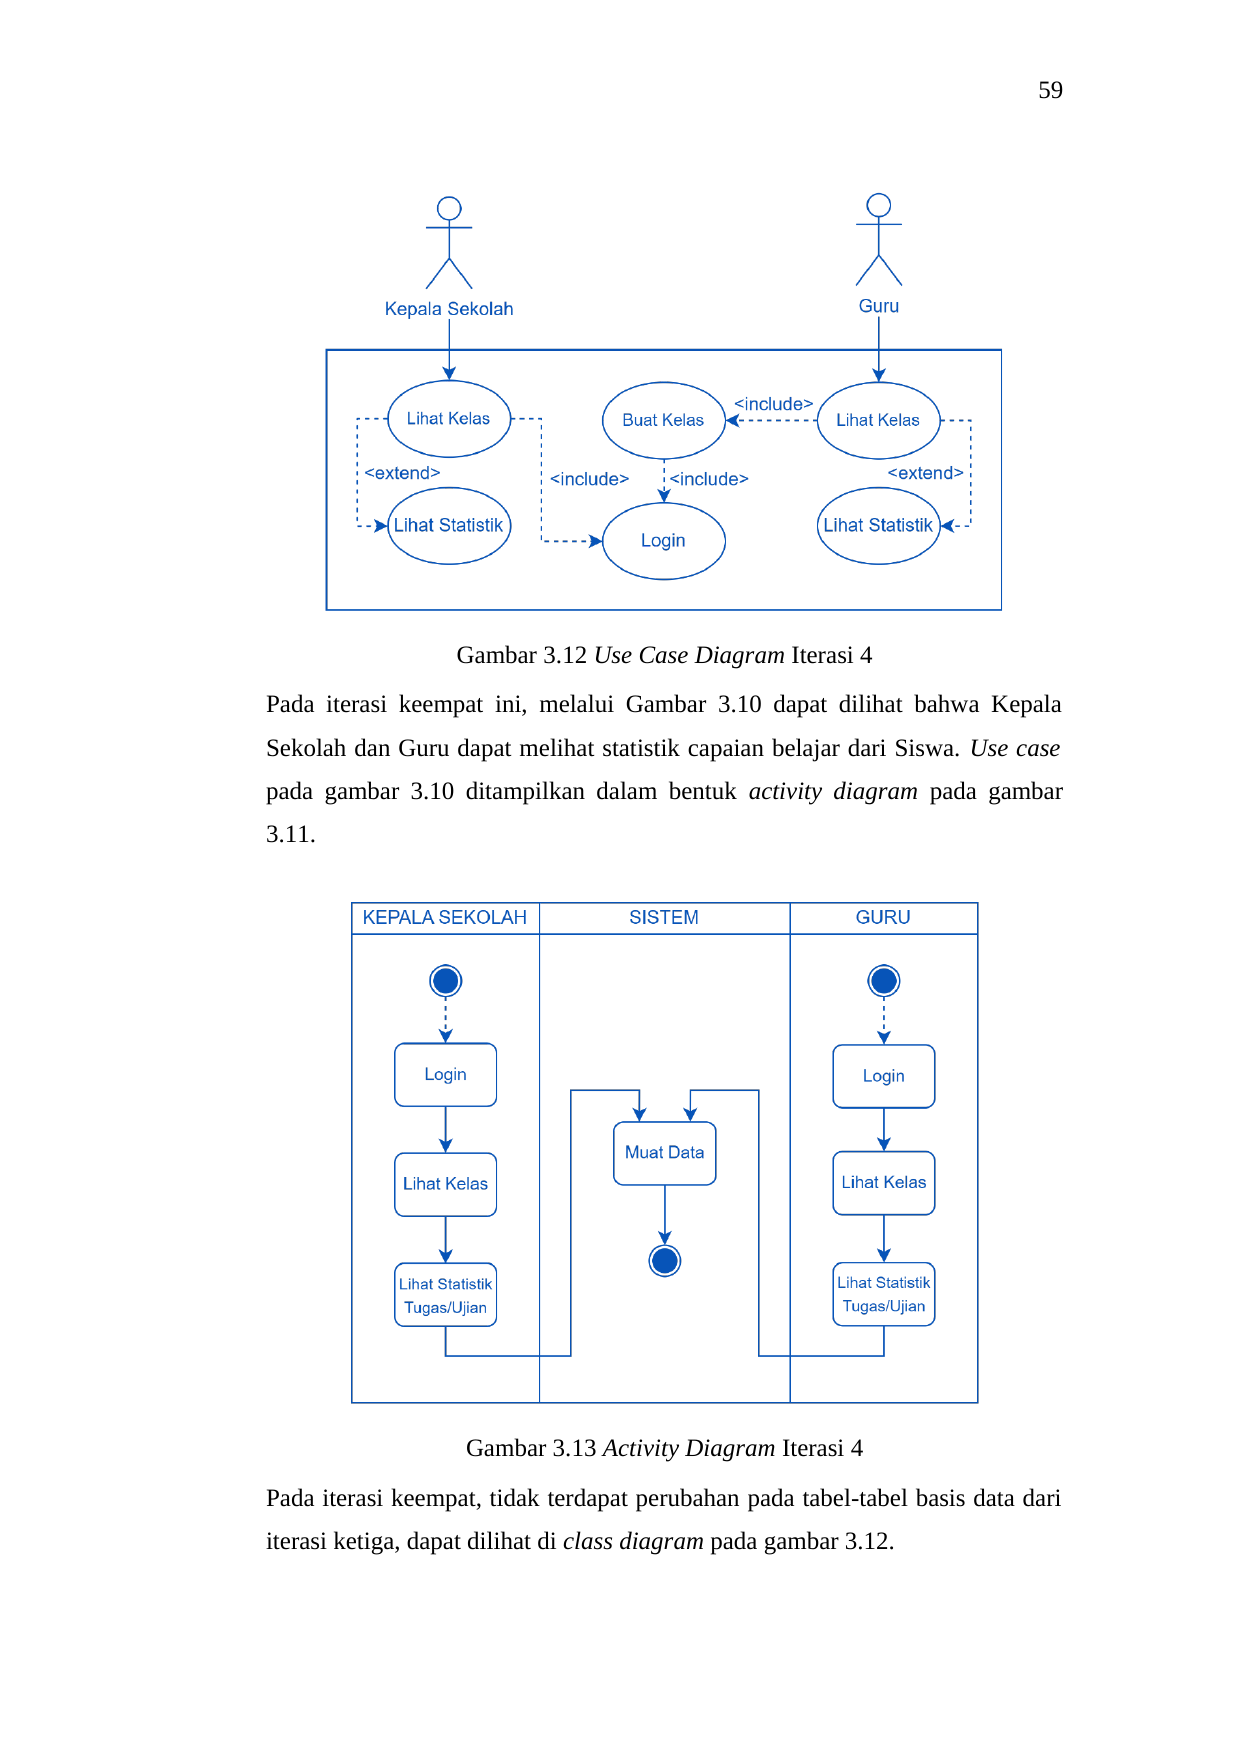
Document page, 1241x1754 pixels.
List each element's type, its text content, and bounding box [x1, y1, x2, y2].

text Pada iterasi keempat ini, melalui Gambar 3.10 dapat dilihat bahwa Kepala Sekolah dan Guru dapat melihat statistik capaian belajar dari Siswa. Use case pada gambar 3.10 ditampilkan dalam bentuk activity diagram pada gambar 3.11. [266, 689, 1063, 848]
picture [335, 887, 994, 1419]
picture [310, 177, 1019, 626]
text Pada iterasi keempat, tidak terdapat perubahan pada tabel-tabel basis data dari iterasi ketiga, dapat dilihat di class diagram pada gambar 3.12. [266, 1483, 1063, 1555]
